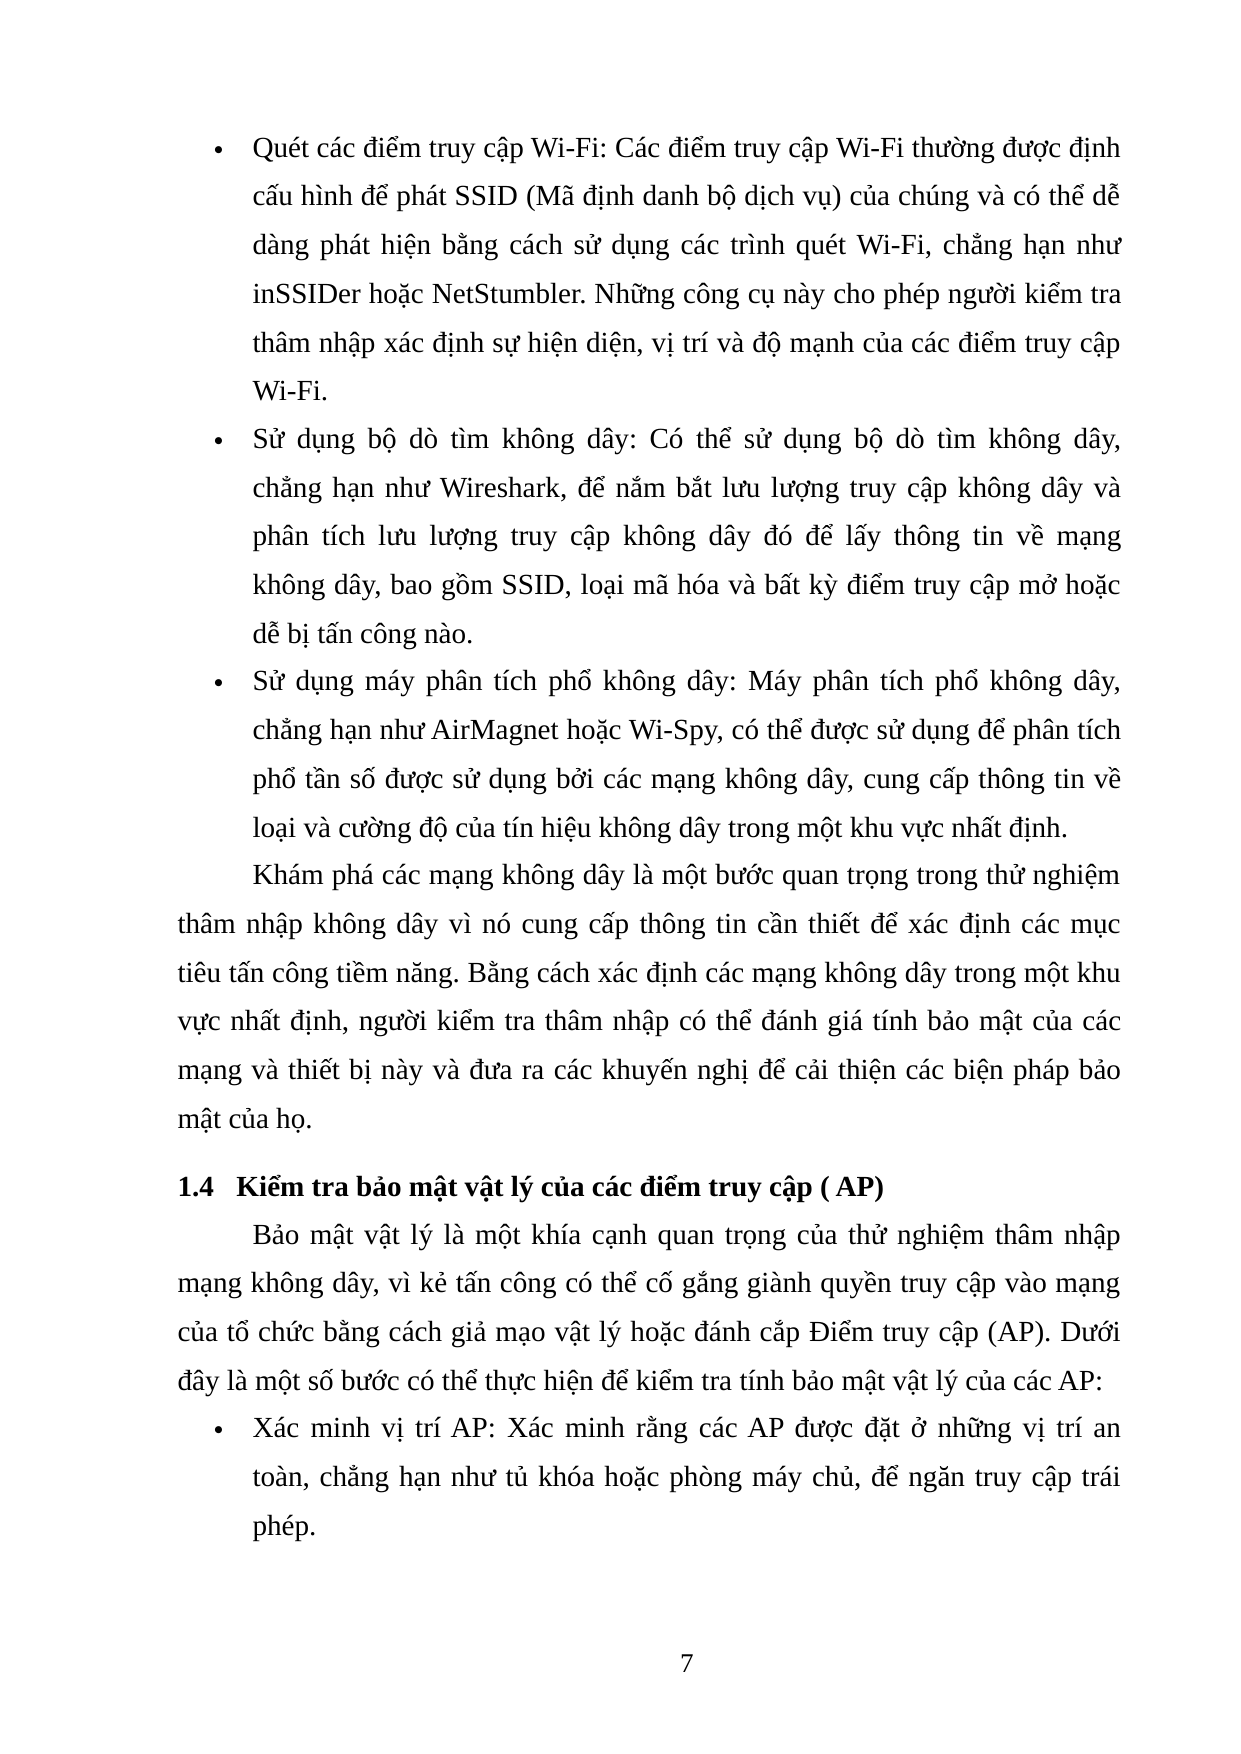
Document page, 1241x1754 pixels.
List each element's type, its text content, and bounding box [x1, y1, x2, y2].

list Sử dụng máy phân tích phổ không dây: Máy phân tích phổ không dây, chẳng hạn như AirMagnet hoặc Wi-Spy, có thể được sử dụng để phân tích phổ tần số được sử dụng bởi các mạng không dây, cung cấp thông tin về loại và cường độ của tín hiệu không dây trong một khu vực nhất định. [215, 661, 1122, 845]
list Sử dụng bộ dò tìm không dây: Có thể sử dụng bộ dò tìm không dây, chẳng hạn như Wireshark, để nắm bắt lưu lượng truy cập không dây và phân tích lưu lượng truy cập không dây đó để lấy thông tin về mạng không dây, bao gồm SSID, loại mã hóa và bất kỳ điểm truy cập mở hoặc dễ bị tấn công nào. [215, 419, 1122, 651]
list Xác minh vị trí AP: Xác minh rằng các AP được đặt ở những vị trí an toàn, chẳng hạn như tủ khóa hoặc phòng máy chủ, để ngăn truy cập trái phép. [215, 1408, 1122, 1543]
text Khám phá các mạng không dây là một bước quan trọng trong thử nghiệm thâm nhập không dây vì nó cung cấp thông tin cần thiết để xác định các mục tiêu tấn công tiềm năng. Bằng cách xác định các mạng không dây trong một khu vực nhất định, người kiểm tra thâm nhập có thể đánh giá tính bảo mật của các mạng và thiết bị này và đưa ra các khuyến nghị để cải thiện các biện pháp bảo mật của họ. [177, 855, 1122, 1136]
list Quét các điểm truy cập Wi-Fi: Các điểm truy cập Wi-Fi thường được định cấu hình để phát SSID (Mã định danh bộ dịch vụ) của chúng và có thể dễ dàng phát hiện bằng cách sử dụng các trình quét Wi-Fi, chẳng hạn như inSSIDer hoặc NetStumbler. Những công cụ này cho phép người kiểm tra thâm nhập xác định sự hiện diện, vị trí và độ mạnh của các điểm truy cập Wi-Fi. [215, 128, 1122, 409]
text Bảo mật vật lý là một khía cạnh quan trọng của thử nghiệm thâm nhập mạng không dây, vì kẻ tấn công có thể cố gắng giành quyền truy cập vào mạng của tổ chức bằng cách giả mạo vật lý hoặc đánh cắp Điểm truy cập (AP). Dưới đây là một số bước có thể thực hiện để kiểm tra tính bảo mật vật lý của các AP: [177, 1215, 1122, 1398]
subtitle Kiểm tra bảo mật vật lý của các điểm truy cập ( AP) [177, 1167, 1122, 1205]
